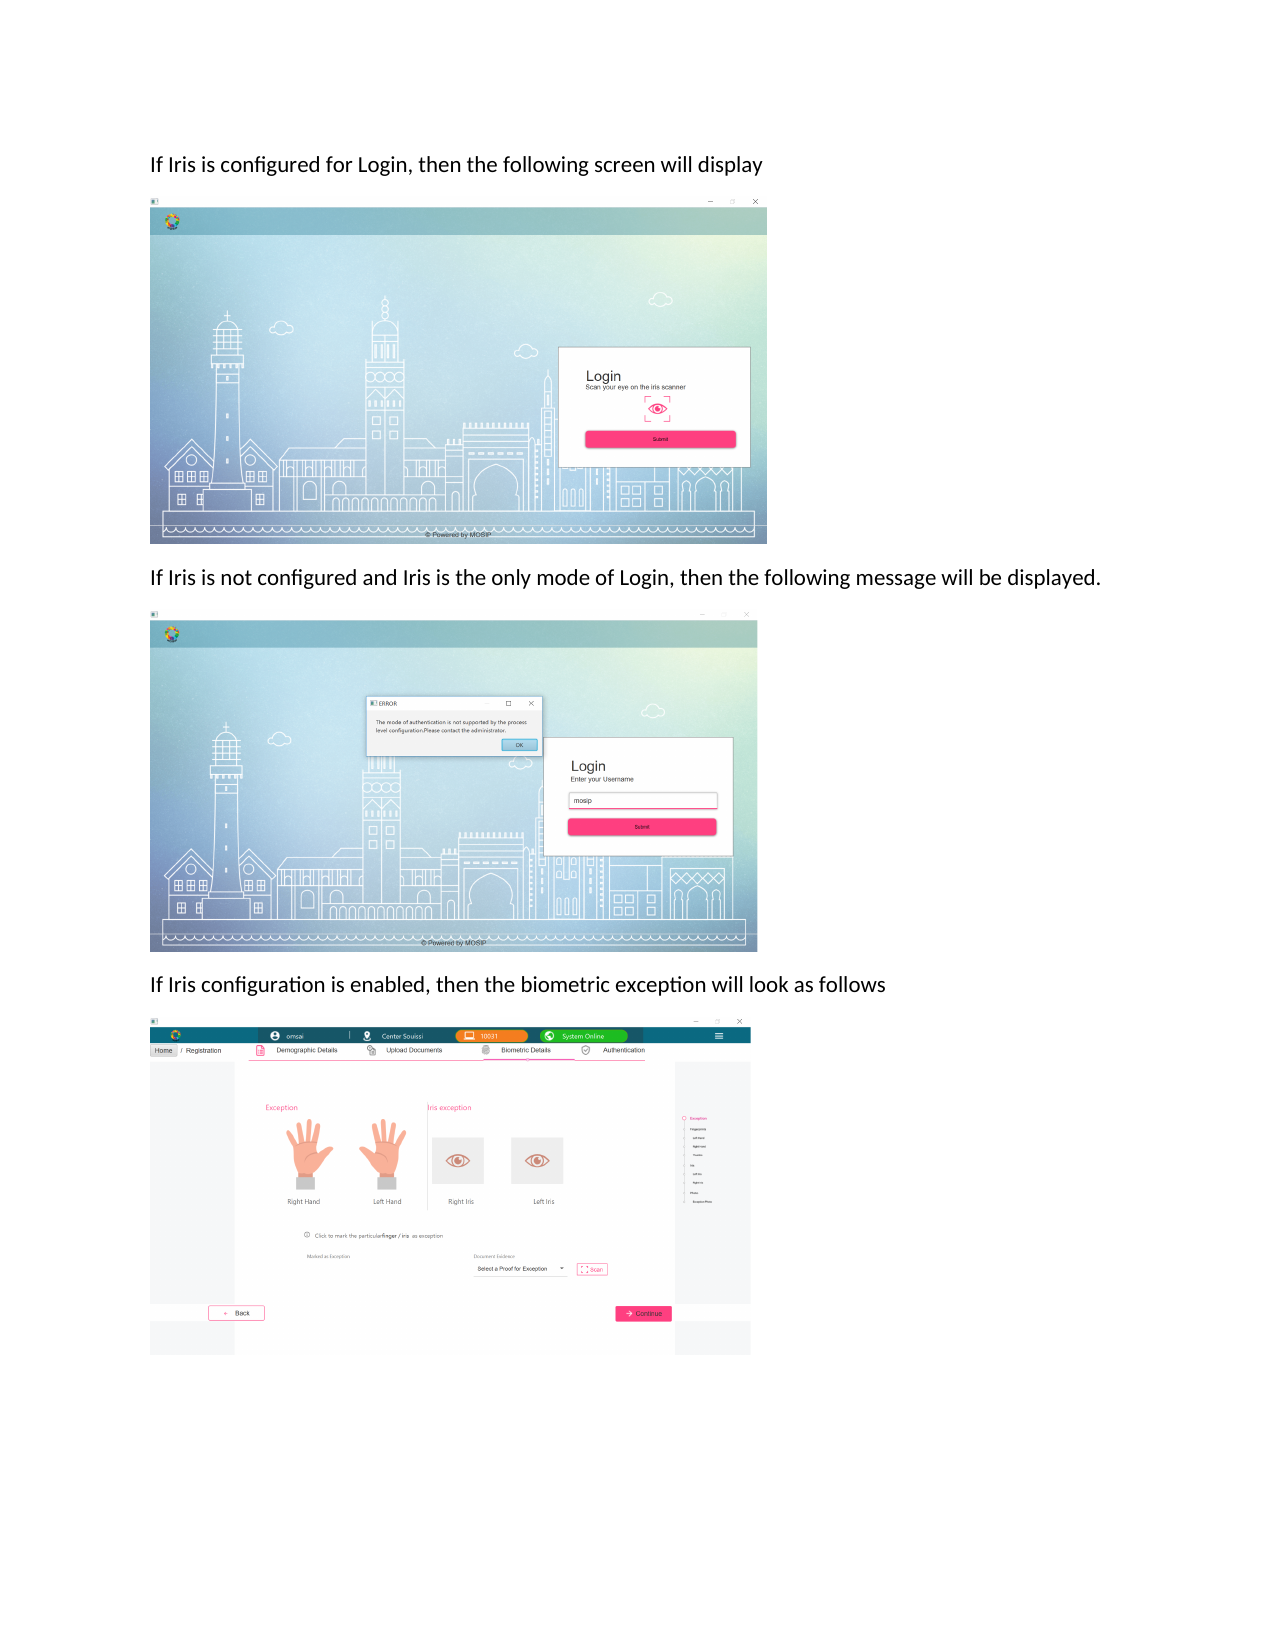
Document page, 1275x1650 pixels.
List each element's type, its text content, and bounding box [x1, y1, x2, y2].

picture [171, 1030, 180, 1041]
picture [150, 1017, 751, 1355]
picture [150, 609, 758, 952]
picture [150, 196, 767, 544]
text If Iris configuration is enabled, then the biometric exception will look as follows [150, 970, 1125, 998]
text If Iris is configured for Login, then the following screen will display [150, 150, 1125, 178]
text If Iris is not configured and Iris is the only mode of Login, then the following message will be displayed. [150, 563, 1125, 591]
